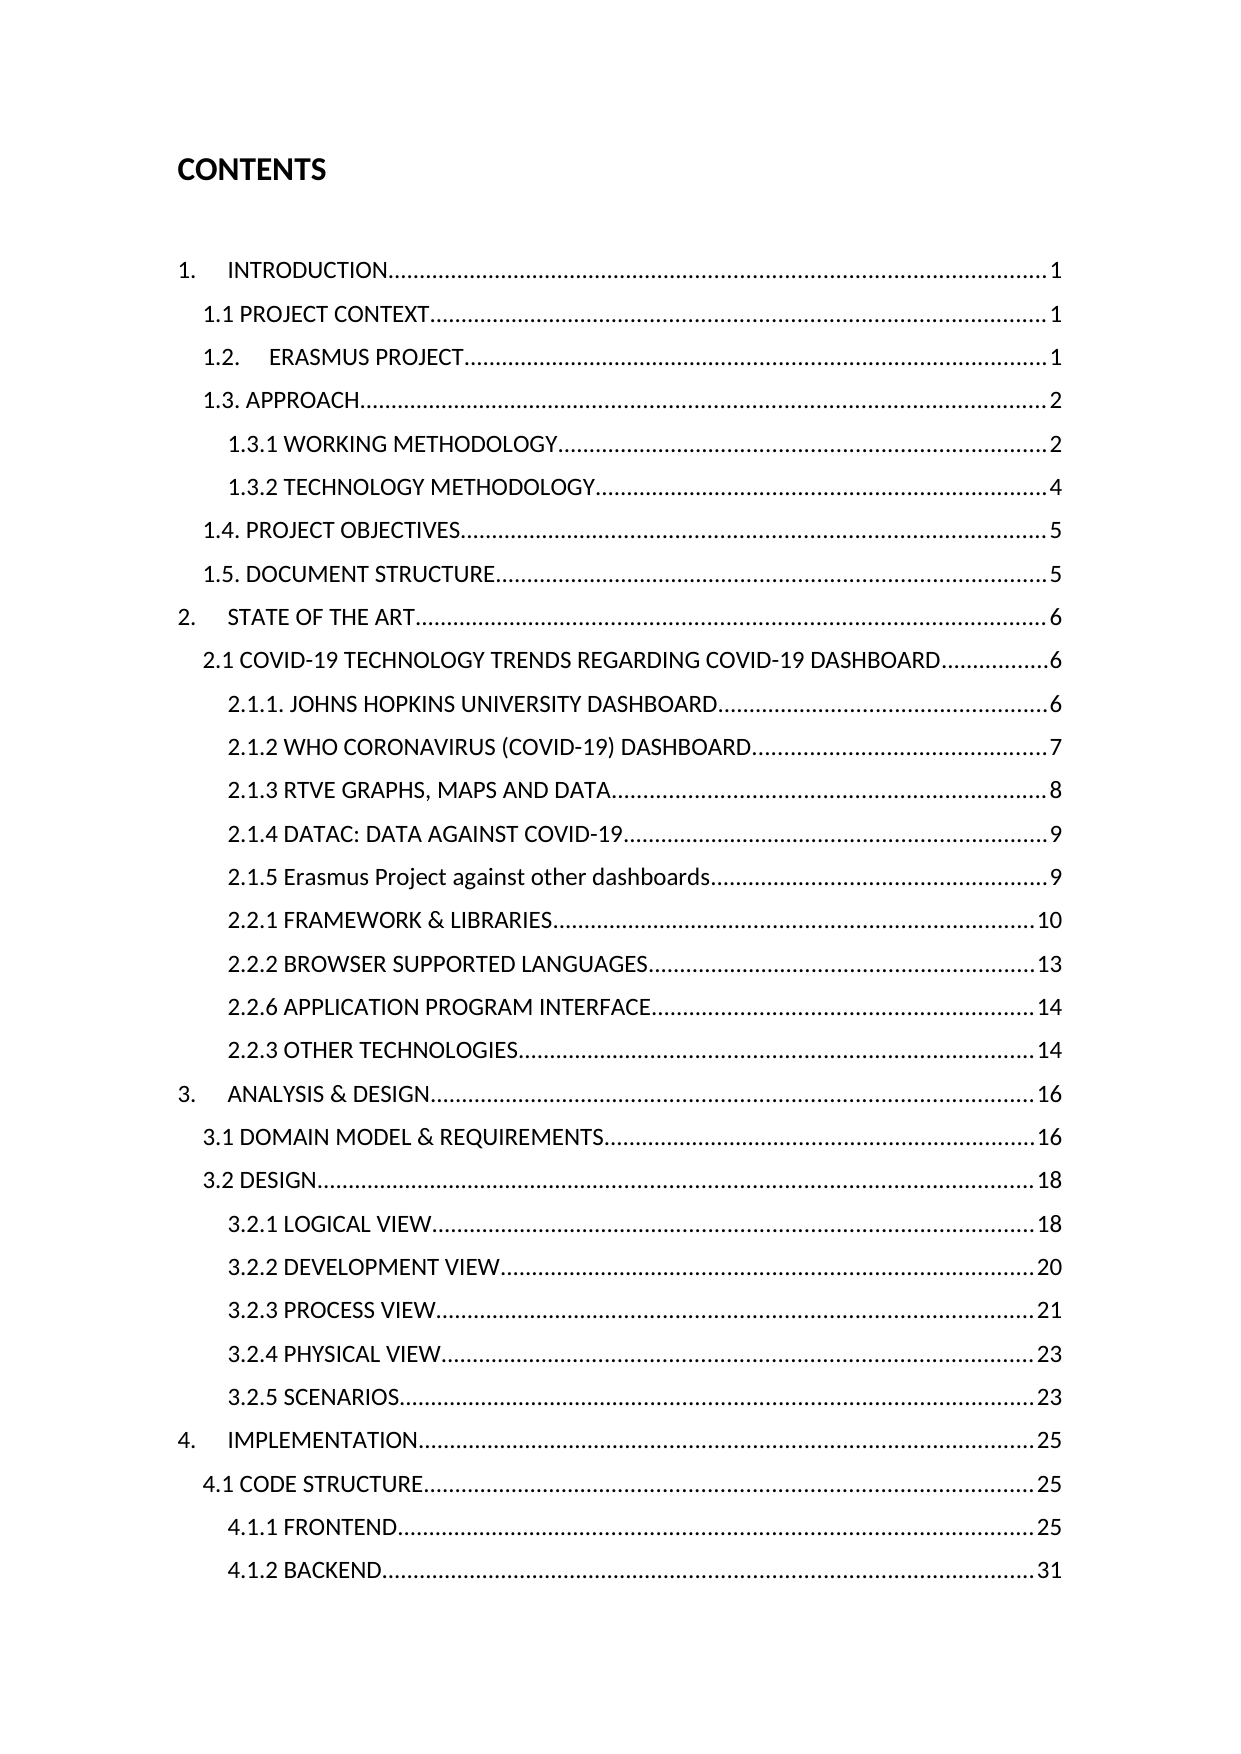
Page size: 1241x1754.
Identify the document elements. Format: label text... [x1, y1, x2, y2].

text CONTENTS [177, 148, 1063, 188]
